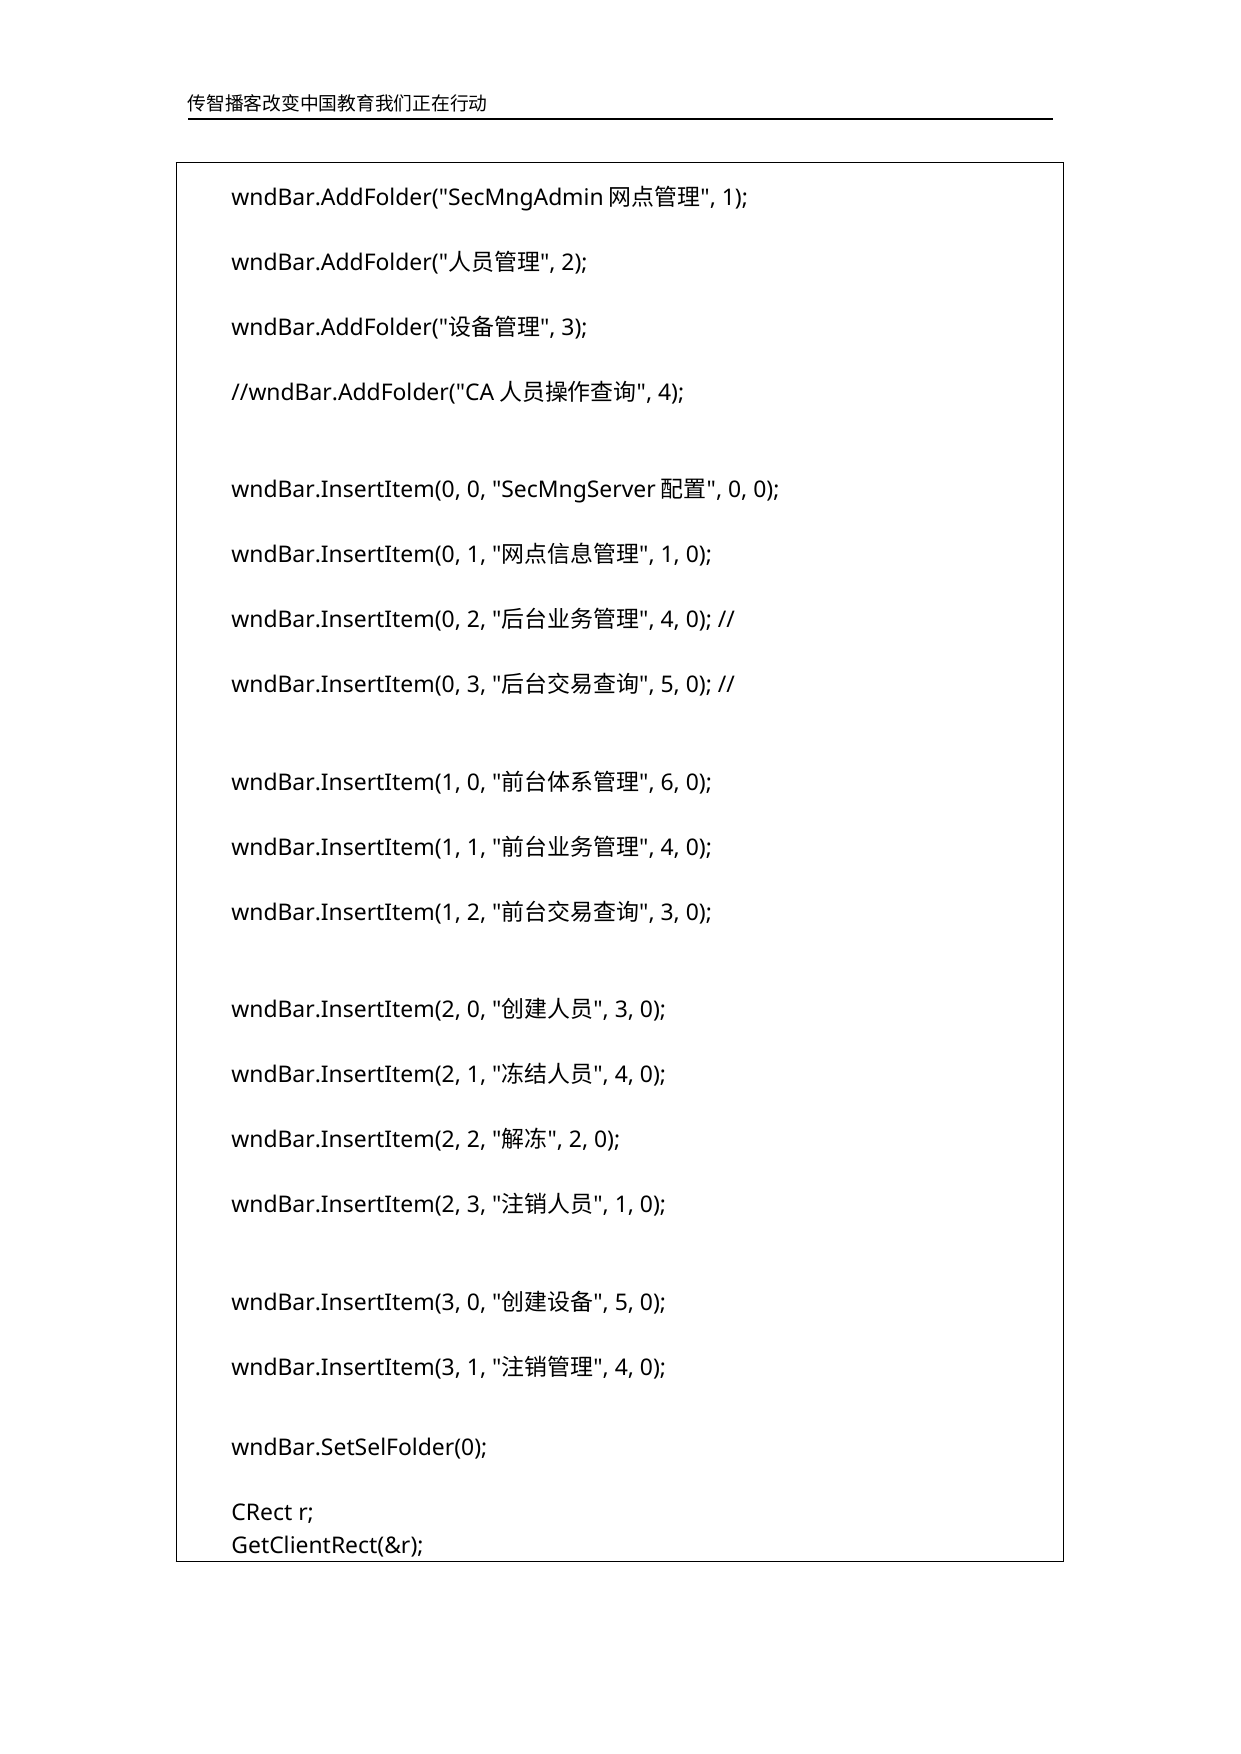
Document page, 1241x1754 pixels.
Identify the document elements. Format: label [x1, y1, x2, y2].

table_header [177, 163, 1063, 1561]
